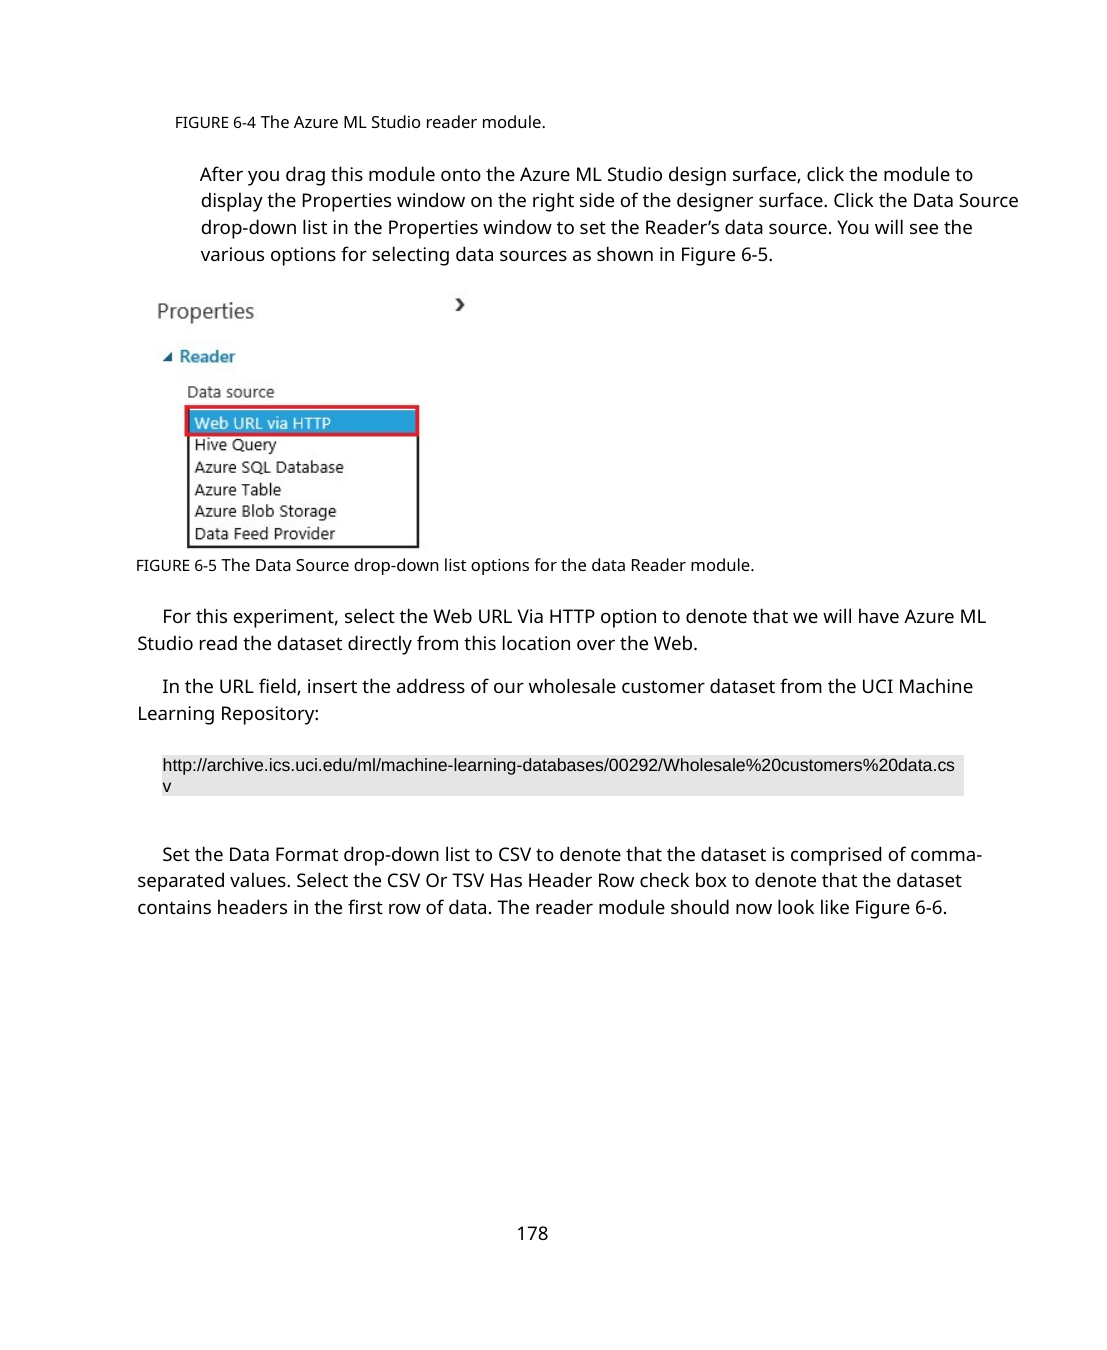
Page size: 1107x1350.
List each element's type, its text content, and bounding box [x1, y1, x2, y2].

text FIGURE 6-4 The Azure ML Studio reader module. [174, 111, 994, 134]
text http://archive.ics.uci.edu/ml/machine-learning-databases/00292/Wholesale%20customers%20data.cs v [162, 755, 964, 796]
picture [137, 281, 477, 552]
text In the URL field, insert the address of our wholesale customer dataset from the UCI Machine Learning Repository: [137, 673, 990, 725]
text For this experiment, select the Web URL Via HTTP option to denote that we will have Azure ML Studio read the dataset directly from this location over the Web. [137, 603, 996, 656]
text FIGURE 6-5 The Data Source drop-down list options for the data Reader module. [136, 553, 994, 576]
text Set the Data Format drop-down list to CSV to denote that the dataset is comprised of comma-separated values. Select the CSV Or TSV Has Header Row check box to denote that the dataset contains headers in the first row of data. The reader module should now look like Figure 6-6. [137, 841, 1019, 920]
text After you drag this module onto the Azure ML Studio design surface, click the module to display the Properties window on the right side of the designer surface. Click the Data Source drop-down list in the Properties window to set the Reader’s data source. You will see the various options for selecting data sources as shown in Figure 6-5. [199, 161, 1019, 267]
